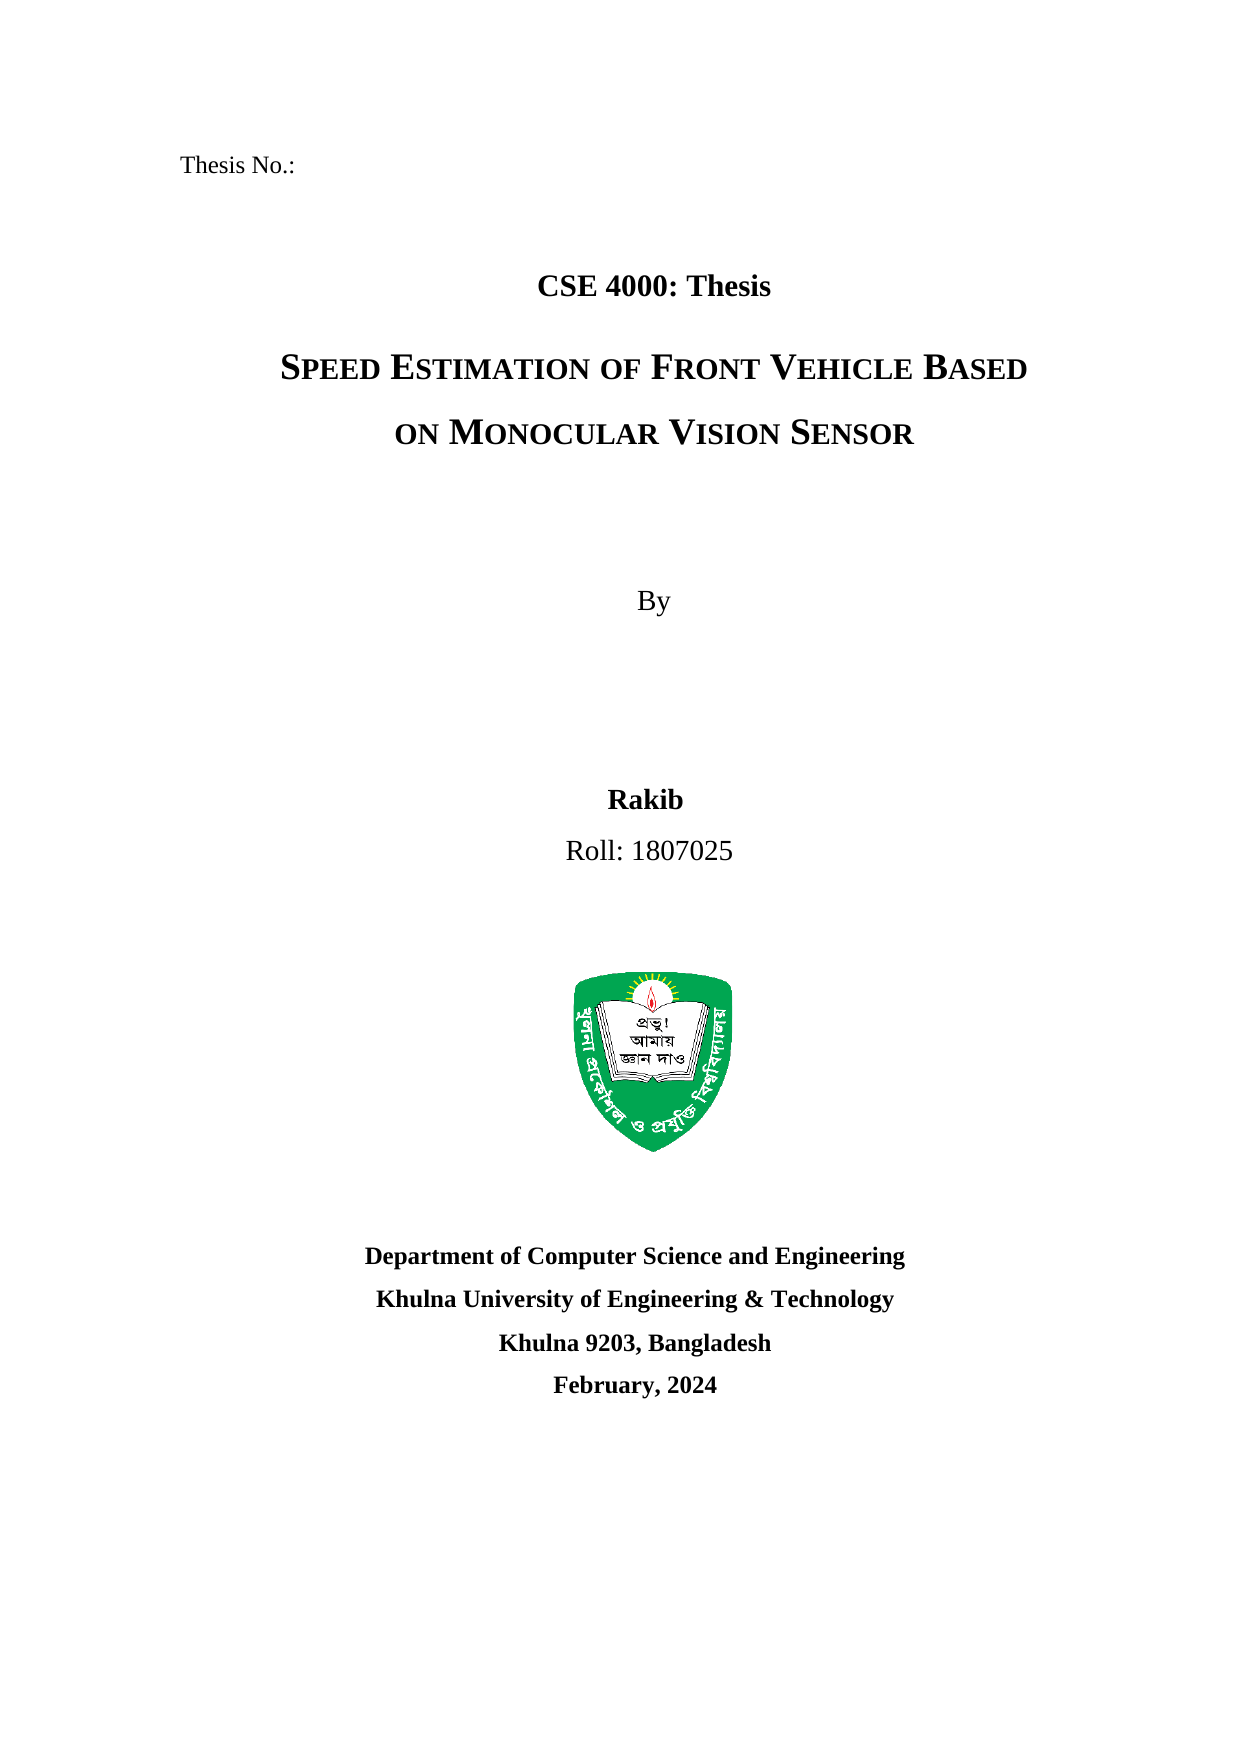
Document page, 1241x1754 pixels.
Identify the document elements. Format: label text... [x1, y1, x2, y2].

text By [255, 583, 1053, 616]
text Khulna University of Engineering & Technology [376, 1284, 1053, 1313]
text February, 2024 [217, 1371, 1053, 1399]
text Department of Computer Science and Engineering [364, 1241, 1053, 1270]
text Rakib [209, 782, 1053, 816]
text CSE 4000: Thesis [255, 268, 1053, 303]
text Speed Estimation of Front Vehicle Based on Monocular Vision Sensor [255, 344, 1053, 452]
text Roll: 1807025 [209, 833, 1053, 866]
text Khulna 9203, Bangladesh [217, 1328, 1053, 1356]
picture [573, 972, 733, 1152]
text Thesis No.: [180, 150, 1038, 179]
